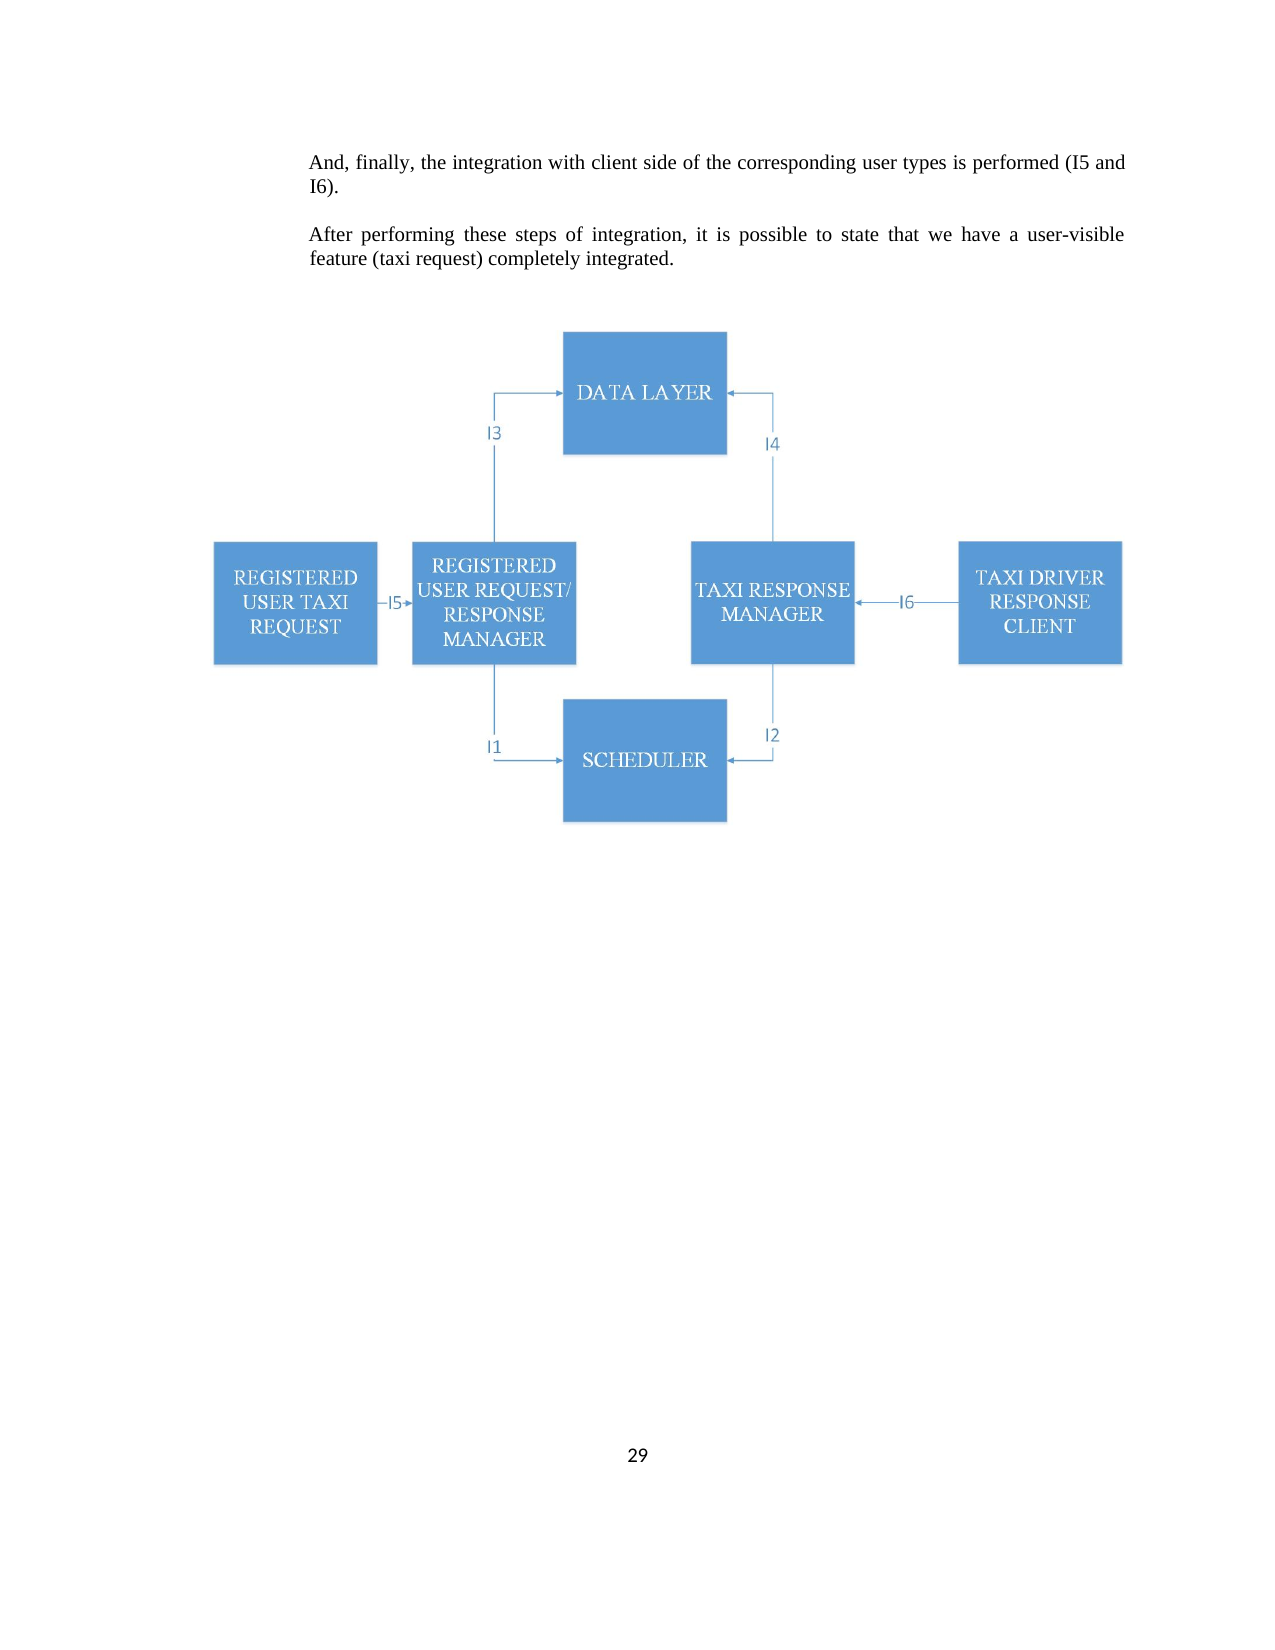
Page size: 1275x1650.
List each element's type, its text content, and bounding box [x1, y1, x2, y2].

picture [210, 330, 1126, 827]
text And, finally, the integration with client side of the corresponding user types is performed (I5 and I6). [308, 150, 1127, 198]
text After performing these steps of integration, it is possible to state that we have a user-visible feature (taxi request) completely integrated. [308, 221, 1127, 270]
